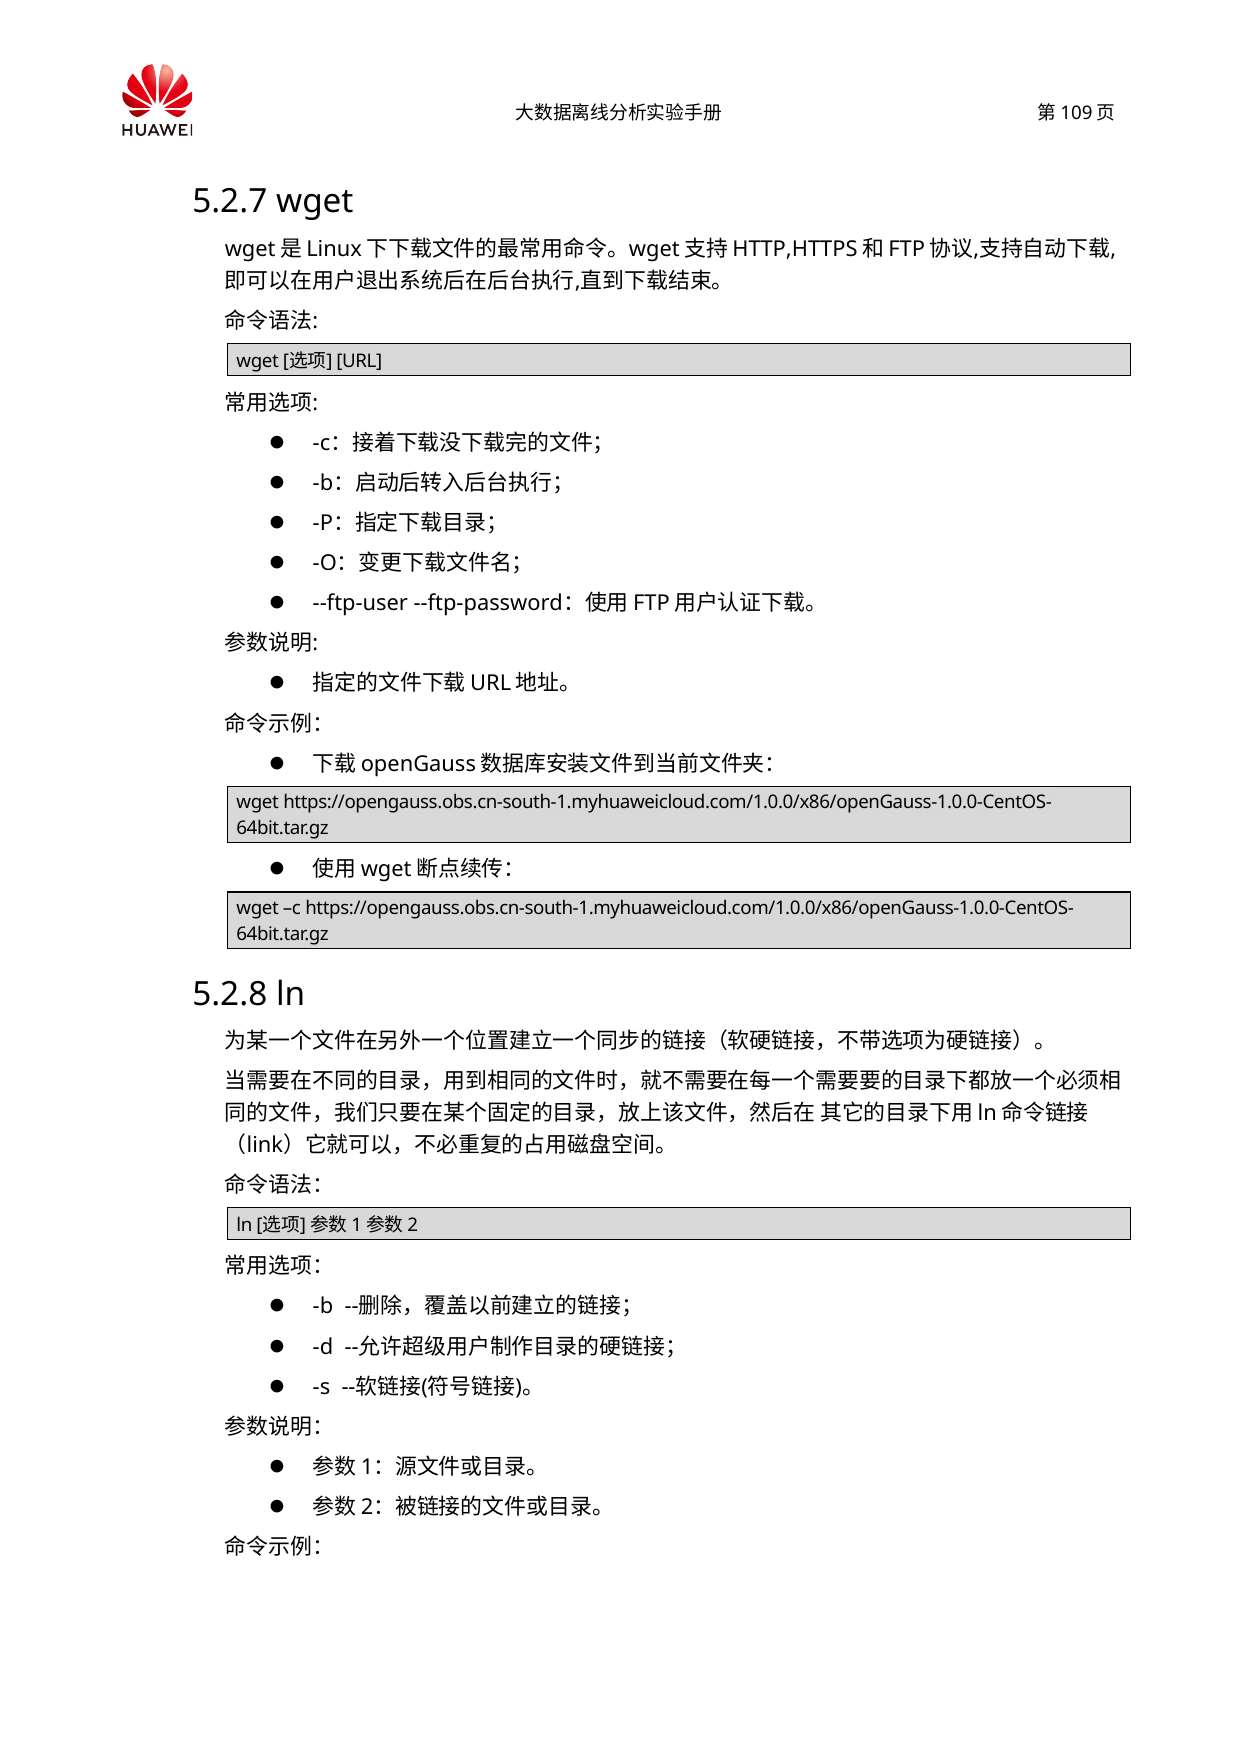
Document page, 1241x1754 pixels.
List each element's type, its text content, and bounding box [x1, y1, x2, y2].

text wget –c https://opengauss.obs.cn-south-1.myhuaweicloud.com/1.0.0/x86/openGauss-1.0.0-CentOS-64bit.tar.gz [228, 893, 1130, 948]
list 指定的文件下载URL地址。 [269, 665, 1122, 697]
list -s --软链接(符号链接)。 [269, 1369, 1122, 1401]
list 下载openGauss数据库安装文件到当前文件夹： [269, 746, 1122, 777]
text 当需要在不同的目录，用到相同的文件时，就不需要在每一个需要要的目录下都放一个必须相同的文件，我们只要在某个固定的目录，放上该文件，然后在 其它的目录下用ln命令链接（link）它就可以，不必重复的占用磁盘空间。 [224, 1063, 1122, 1158]
text wget [选项] [URL] [228, 344, 1130, 375]
text 常用选项: [224, 385, 1122, 416]
text 命令语法： [224, 1167, 1122, 1198]
text 命令示例： [224, 1529, 1122, 1561]
picture [122, 64, 193, 136]
list 参数1：源文件或目录。 [269, 1449, 1122, 1481]
text wget https://opengauss.obs.cn-south-1.myhuaweicloud.com/1.0.0/x86/openGauss-1.0.0-CentOS-64bit.tar.gz [228, 787, 1130, 842]
list -P：指定下载目录； [269, 505, 1122, 537]
list -b：启动后转入后台执行； [269, 465, 1122, 497]
list -d --允许超级用户制作目录的硬链接； [269, 1329, 1122, 1360]
text 参数说明: [224, 625, 1122, 657]
list -b --删除，覆盖以前建立的链接； [269, 1288, 1122, 1320]
text 常用选项： [224, 1248, 1122, 1280]
list -c：接着下载没下载完的文件； [269, 425, 1122, 457]
list 参数2：被链接的文件或目录。 [269, 1489, 1122, 1521]
subtitle ln [192, 969, 1122, 1015]
text 命令示例： [224, 706, 1122, 737]
text wget是Linux下下载文件的最常用命令。wget支持HTTP,HTTPS和FTP协议,支持自动下载,即可以在用户退出系统后在后台执行,直到下载结束。 [224, 231, 1122, 294]
subtitle wget [192, 177, 1122, 223]
list -O：变更下载文件名； [269, 545, 1122, 577]
list 使用wget断点续传： [269, 851, 1122, 883]
text 命令语法: [224, 303, 1122, 334]
list --ftp-user --ftp-password：使用FTP用户认证下载。 [269, 585, 1122, 617]
text 为某一个文件在另外一个位置建立一个同步的链接（软硬链接，不带选项为硬链接）。 [224, 1023, 1122, 1055]
text ln [选项] 参数1 参数2 [228, 1208, 1130, 1239]
text 参数说明： [224, 1409, 1122, 1441]
